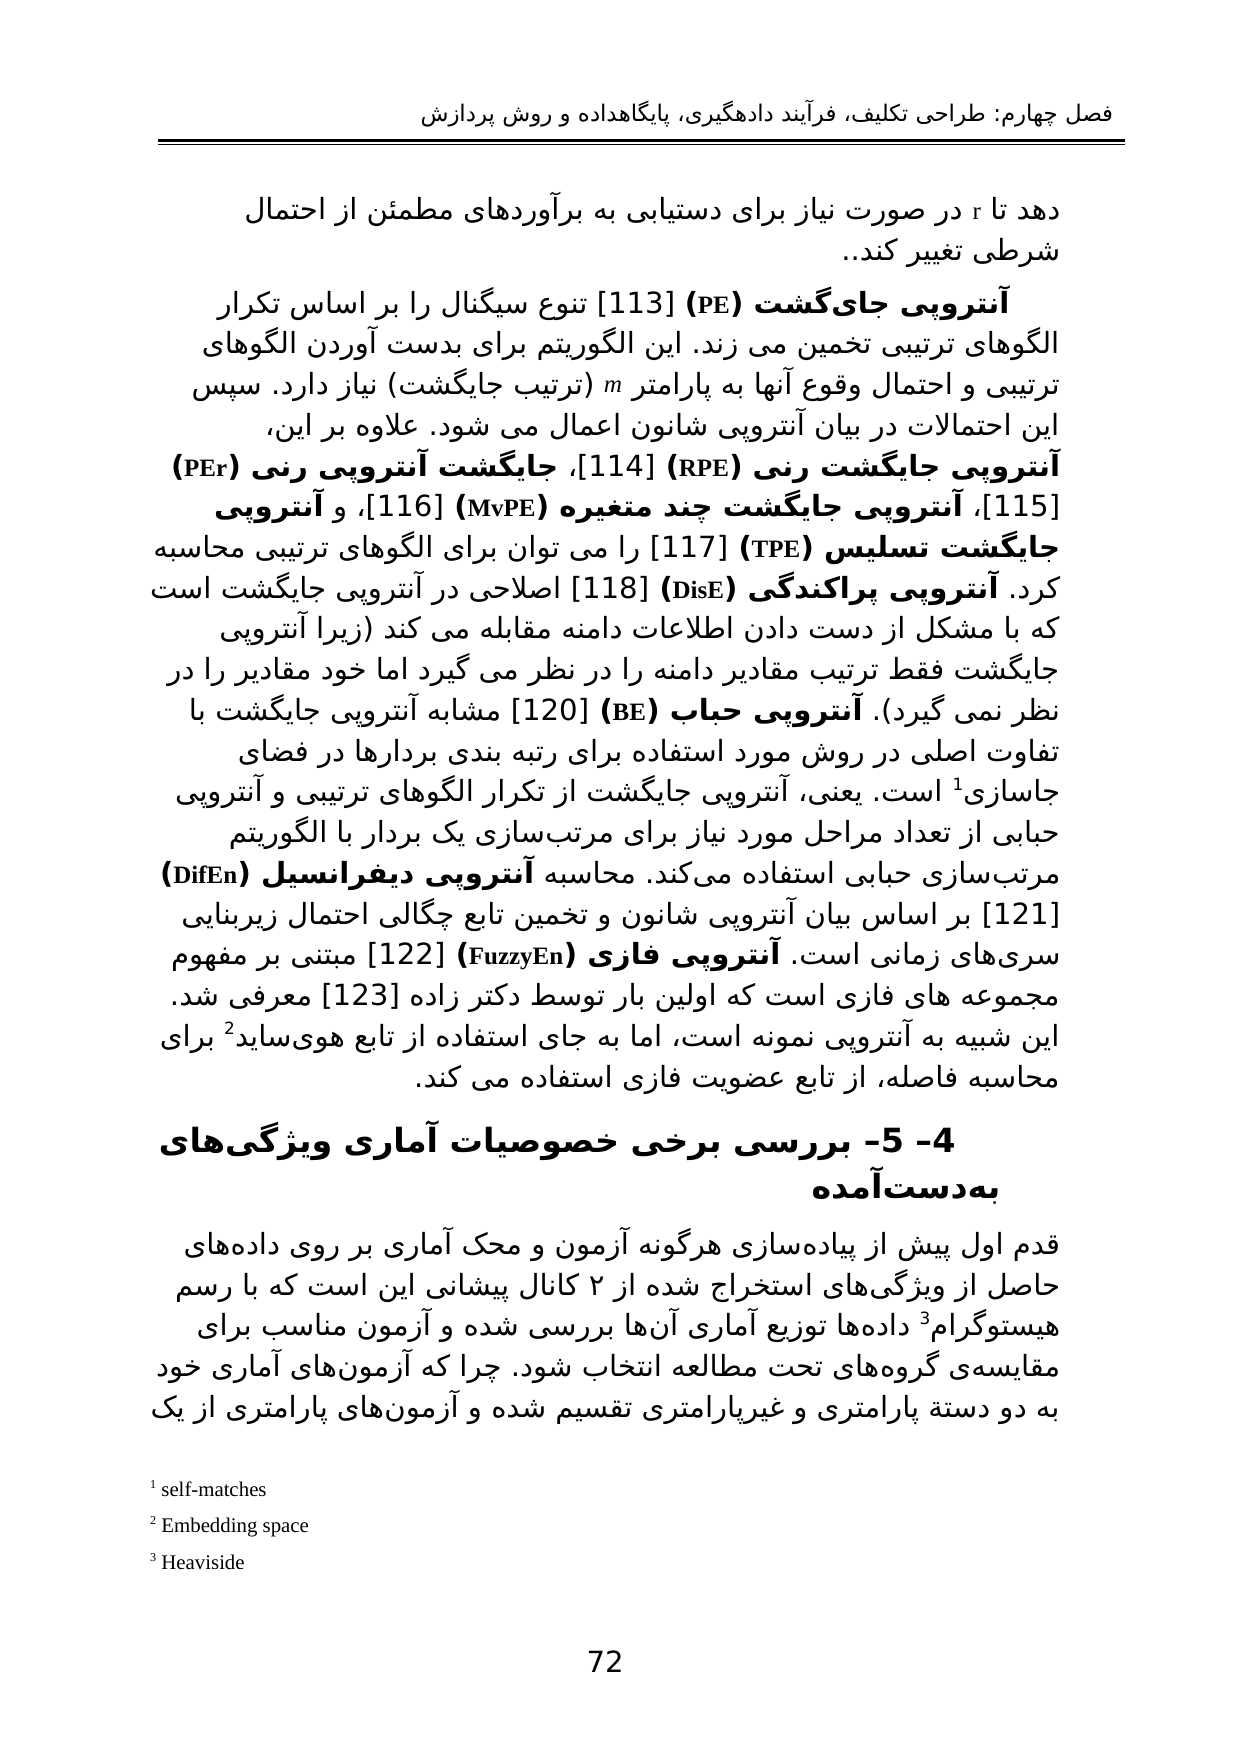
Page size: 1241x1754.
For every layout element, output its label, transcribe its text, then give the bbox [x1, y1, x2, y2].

text آنتروپی جای‌گشت (PE) [113] تنوع سیگنال را بر اساس تکرار الگوهای ترتیبی تخمین می زند. این الگوریتم برای بدست آوردن الگوهای ترتیبی و احتمال وقوع آنها به پارامتر (ترتیب جایگشت) نیاز دارد. سپس این احتمالات در بیان آنتروپی شانون اعمال می شود. علاوه بر این، آنتروپی جایگشت رنی (RPE) [114]، جایگشت آنتروپی رنی (PEr) [115]، آنتروپی جایگشت چند متغیره (MvPE) [116]، و آنتروپی جایگشت تسلیس (TPE) [117] را می توان برای الگوهای ترتیبی محاسبه کرد. آنتروپی پراکندگی (DisE) [118] اصلاحی در آنتروپی جایگشت است که با مشکل از دست دادن اطلاعات دامنه مقابله می کند (زیرا آنتروپی جایگشت فقط ترتیب مقادیر دامنه را در نظر می گیرد اما خود مقادیر را در نظر نمی گیرد). آنتروپی حباب (BE) [120] مشابه آنتروپی جایگشت با تفاوت اصلی در روش مورد استفاده برای رتبه بندی بردارها در فضای جاسازی است. یعنی، آنتروپی جایگشت از تکرار الگوهای ترتیبی و آنتروپی حبابی از تعداد مراحل مورد نیاز برای مرتب‌سازی یک بردار با الگوریتم مرتب‌سازی حبابی استفاده می‌کند. محاسبه آنتروپی دیفرانسیل (DifEn) [121] بر اساس بیان آنتروپی شانون و تخمین تابع چگالی احتمال زیربنایی سری‌های زمانی است. آنتروپی فازی (FuzzyEn) [122] مبتنی بر مفهوم مجموعه های فازی است که اولین بار توسط دکتر زاده [123] معرفی شد. این شبیه به آنتروپی نمونه است، اما به جای استفاده از تابع هوی‌ساید برای محاسبه فاصله، از تابع عضویت فازی استفاده می کند. [150, 286, 1060, 1094]
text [150, 1227, 1060, 1424]
subtitle بررسی برخی خصوصیات آماری ویژگی‌های به‌دست‌آمده [150, 1121, 1000, 1207]
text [150, 192, 1060, 267]
